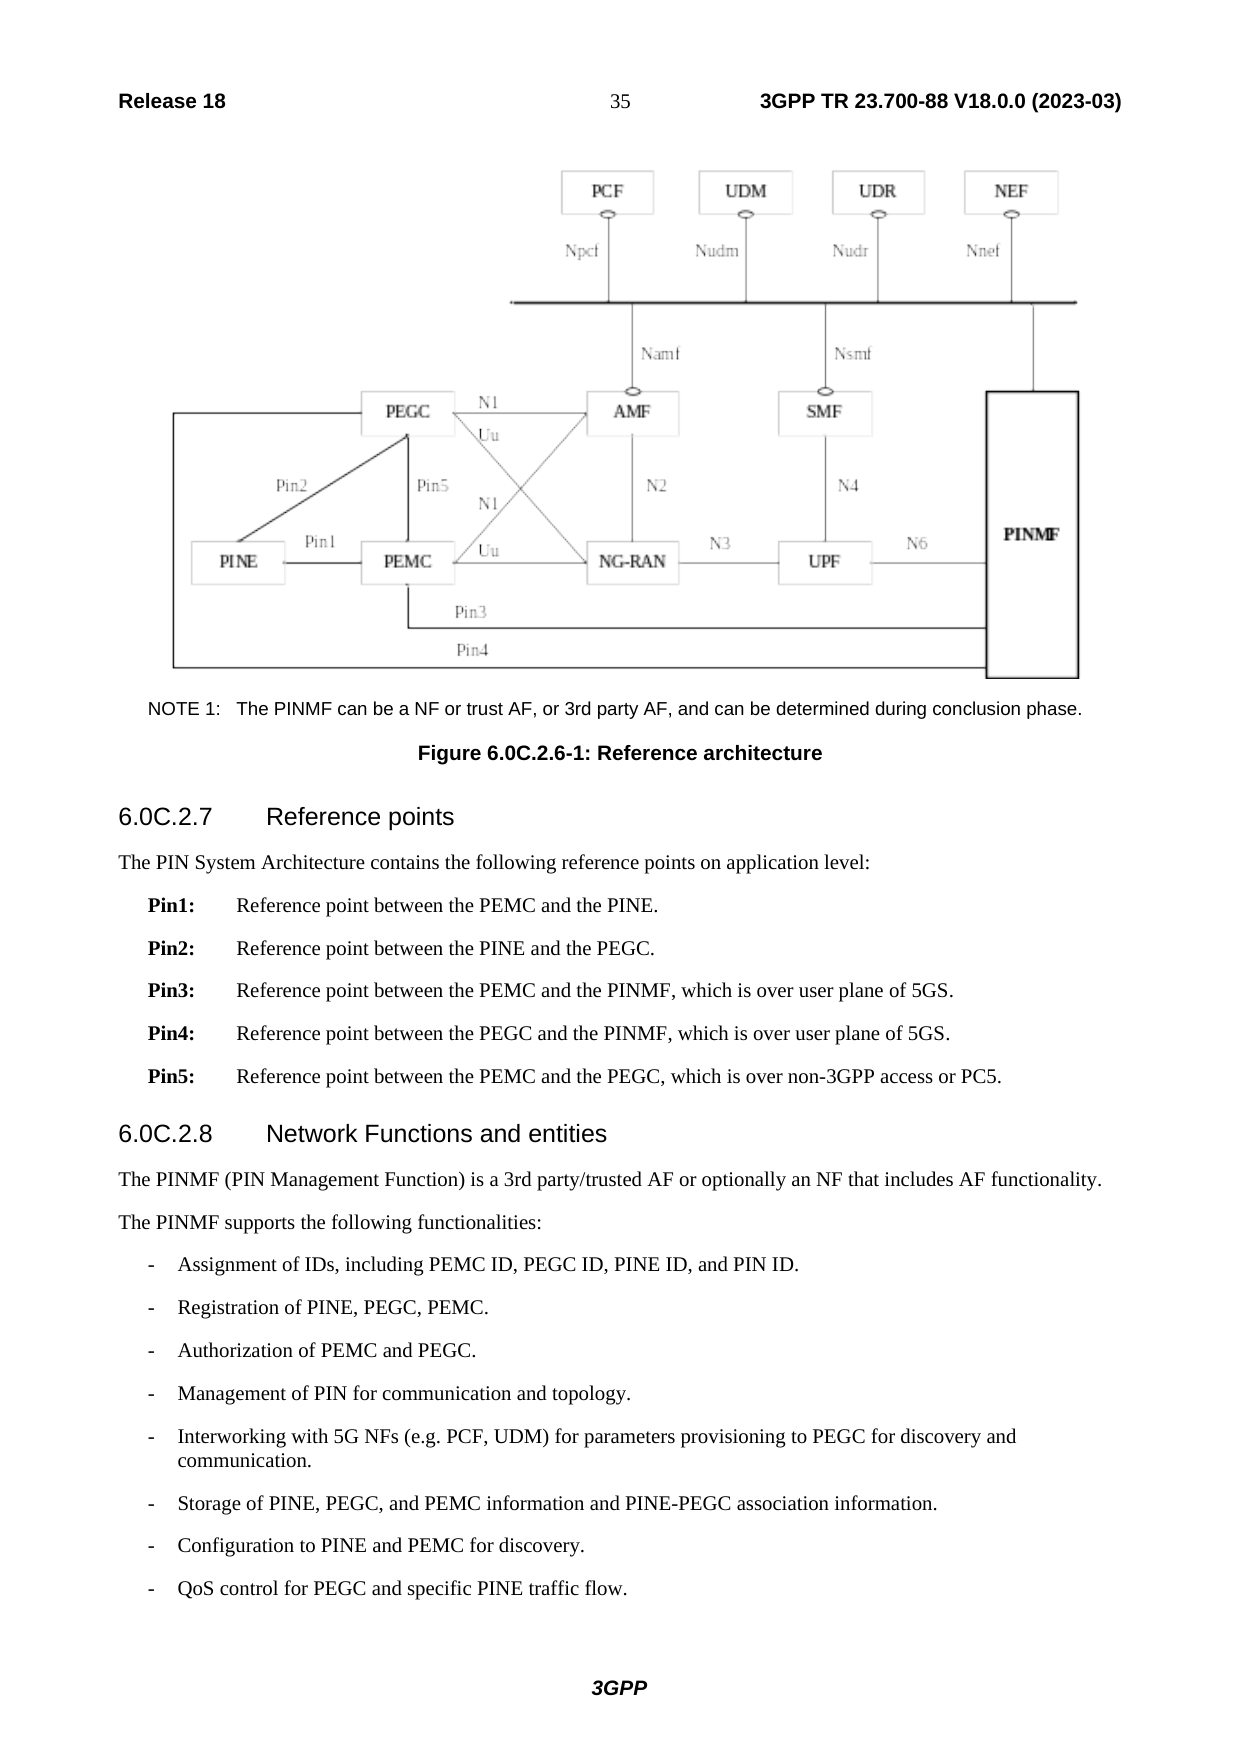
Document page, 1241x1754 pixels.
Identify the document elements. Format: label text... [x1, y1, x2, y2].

text The PINMF (PIN Management Function) is a 3rd party/trusted AF or optionally an NF that includes AF functionality. [118, 1167, 1122, 1191]
text - Management of PIN for communication and topology. [148, 1381, 1122, 1405]
text Pin4: Reference point between the PEGC and the PINMF, which is over user plane of 5GS. [148, 1021, 1122, 1045]
text Pin1: Reference point between the PEMC and the PINE. [148, 893, 1122, 917]
text Pin5: Reference point between the PEMC and the PEGC, which is over non-3GPP access or PC5. [148, 1064, 1122, 1088]
text - Interworking with 5G NFs (e.g. PCF, UDM) for parameters provisioning to PEGC for discovery and communication. [148, 1424, 1122, 1472]
text - Storage of PINE, PEGC, and PEMC information and PINE-PEGC association information. [148, 1491, 1122, 1514]
text Figure 6.0C.2.6-1: Reference architecture [118, 741, 1122, 765]
text - QoS control for PEGC and specific PINE traffic flow. [148, 1576, 1122, 1600]
text - Registration of PINE, PEGC, PEMC. [148, 1295, 1122, 1319]
text - Authorization of PEMC and PEGC. [148, 1338, 1122, 1362]
subtitle 6.0C.2.8 Network Functions and entities [118, 1119, 1122, 1148]
text - Configuration to PINE and PEMC for discovery. [148, 1533, 1122, 1557]
text Pin2: Reference point between the PINE and the PEGC. [148, 936, 1122, 959]
text - Assignment of IDs, including PEMC ID, PEGC ID, PINE ID, and PIN ID. [148, 1252, 1122, 1276]
text Pin3: Reference point between the PEMC and the PINMF, which is over user plane of 5GS. [148, 978, 1122, 1002]
text The PINMF supports the following functionalities: [118, 1209, 1122, 1234]
subtitle 6.0C.2.7 Reference points [118, 802, 1122, 831]
text NOTE 1: The PINMF can be a NF or trust AF, or 3rd party AF, and can be determined during conclusion phase. [148, 698, 1122, 719]
text The PIN System Architecture contains the following reference points on application level: [118, 850, 1122, 874]
